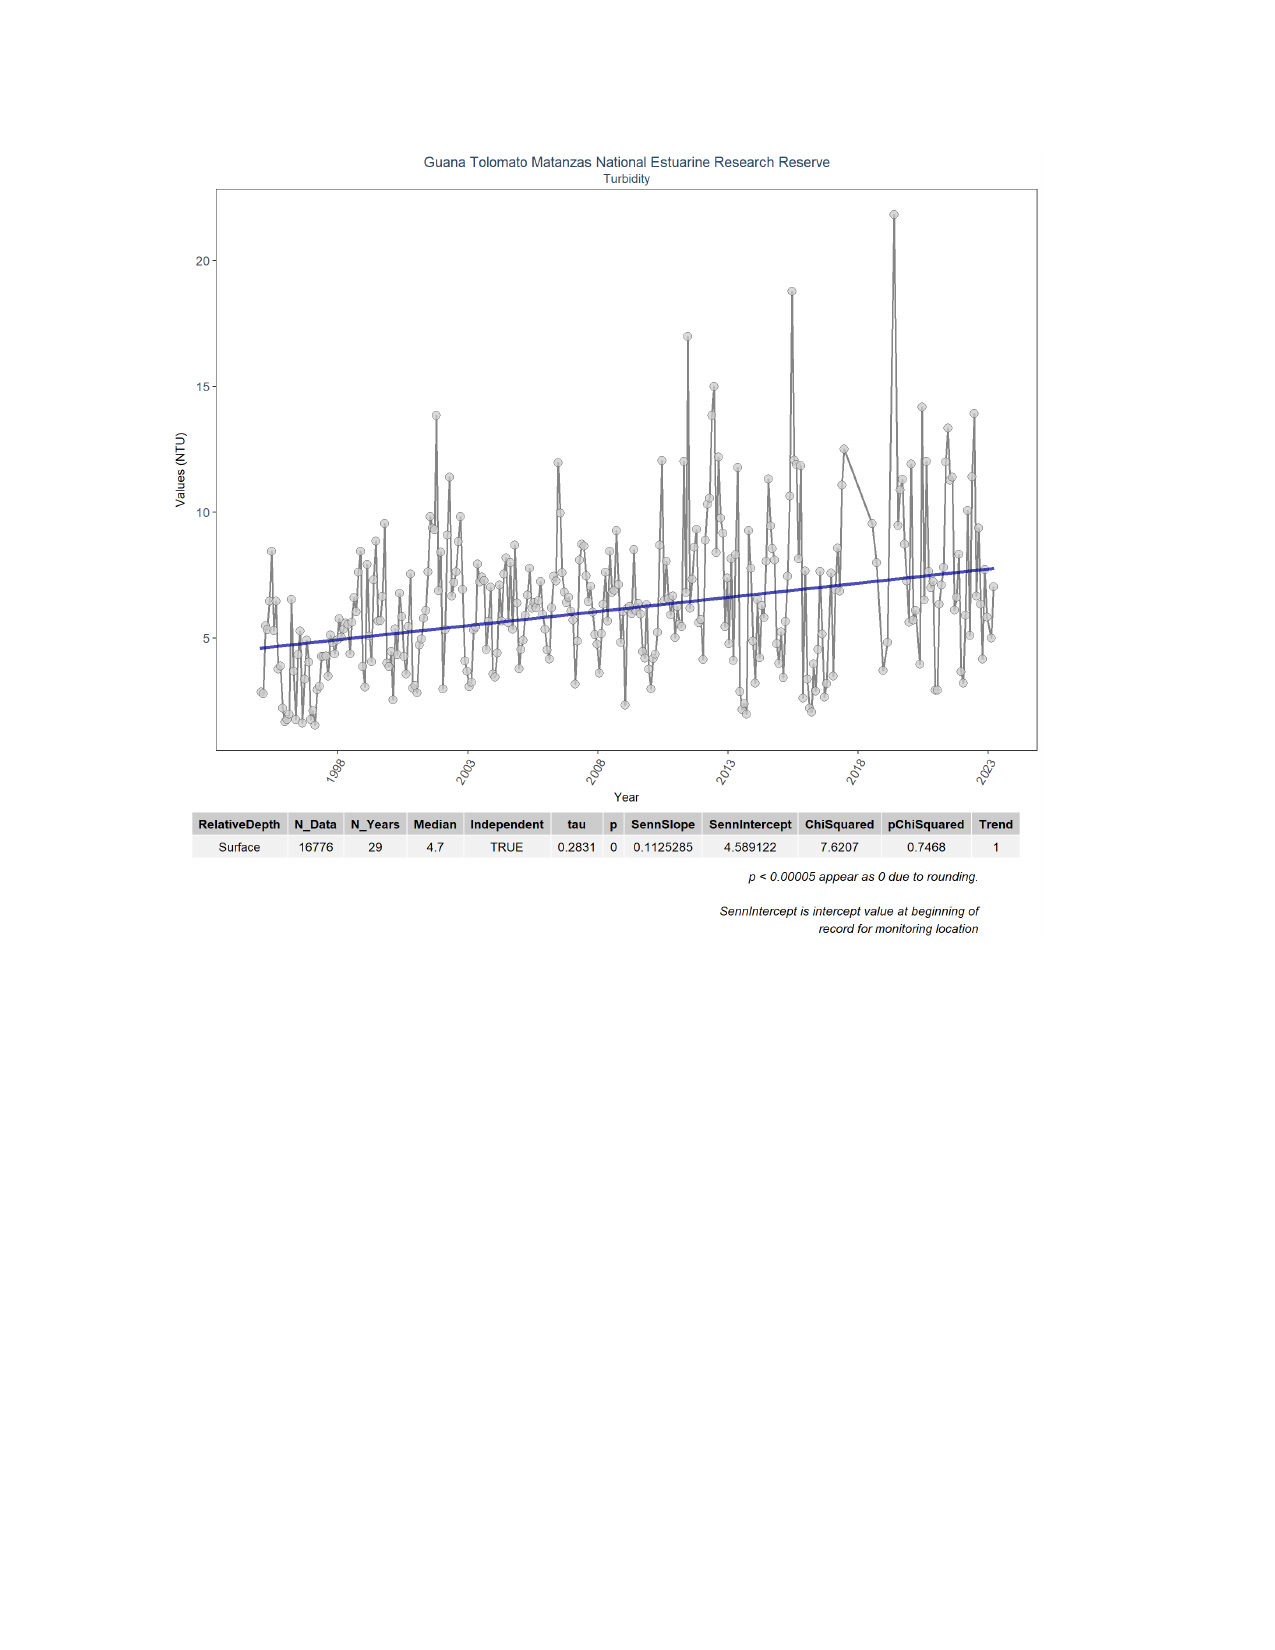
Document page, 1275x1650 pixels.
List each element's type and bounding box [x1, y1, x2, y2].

picture [168, 150, 1044, 938]
